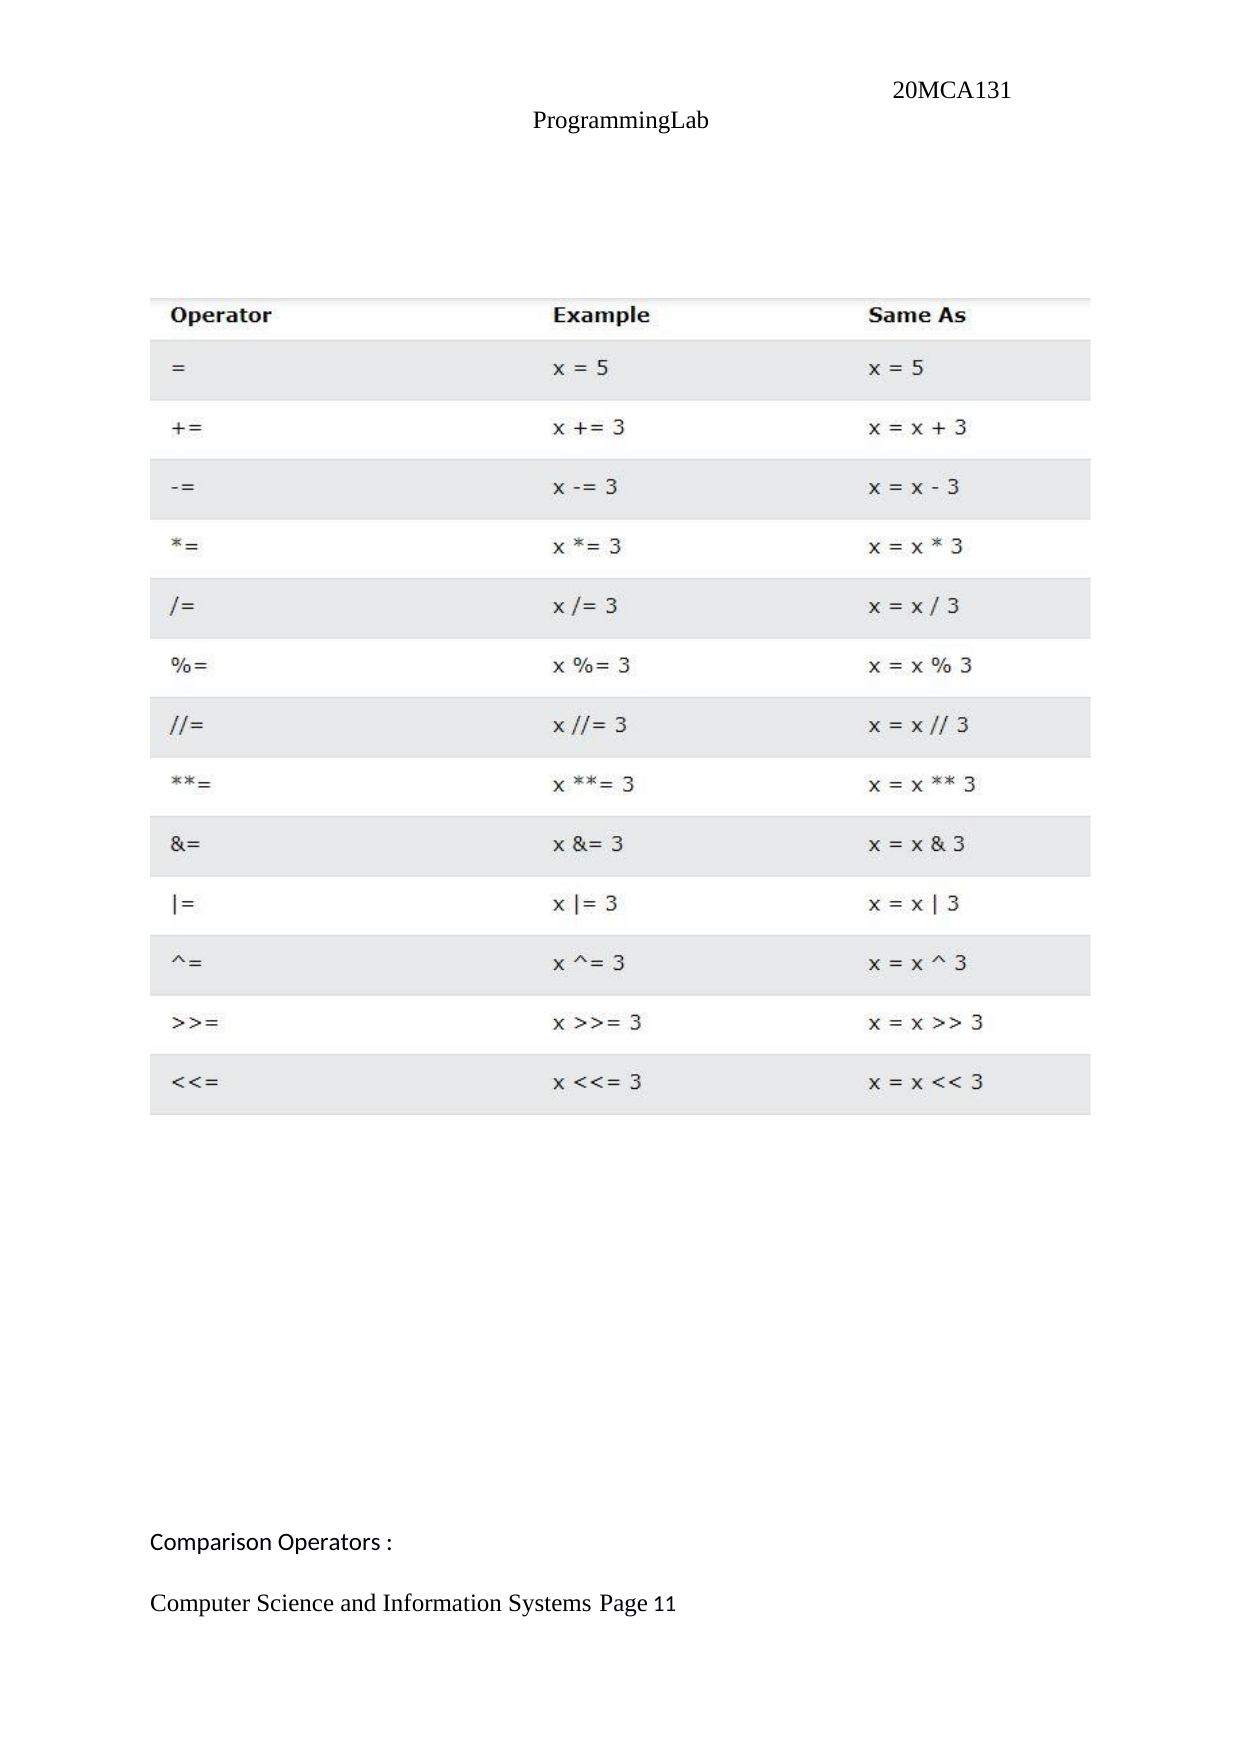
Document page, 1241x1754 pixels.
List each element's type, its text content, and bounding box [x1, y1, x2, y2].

picture [150, 298, 1091, 1115]
text Comparison Operators : [150, 1527, 1092, 1557]
